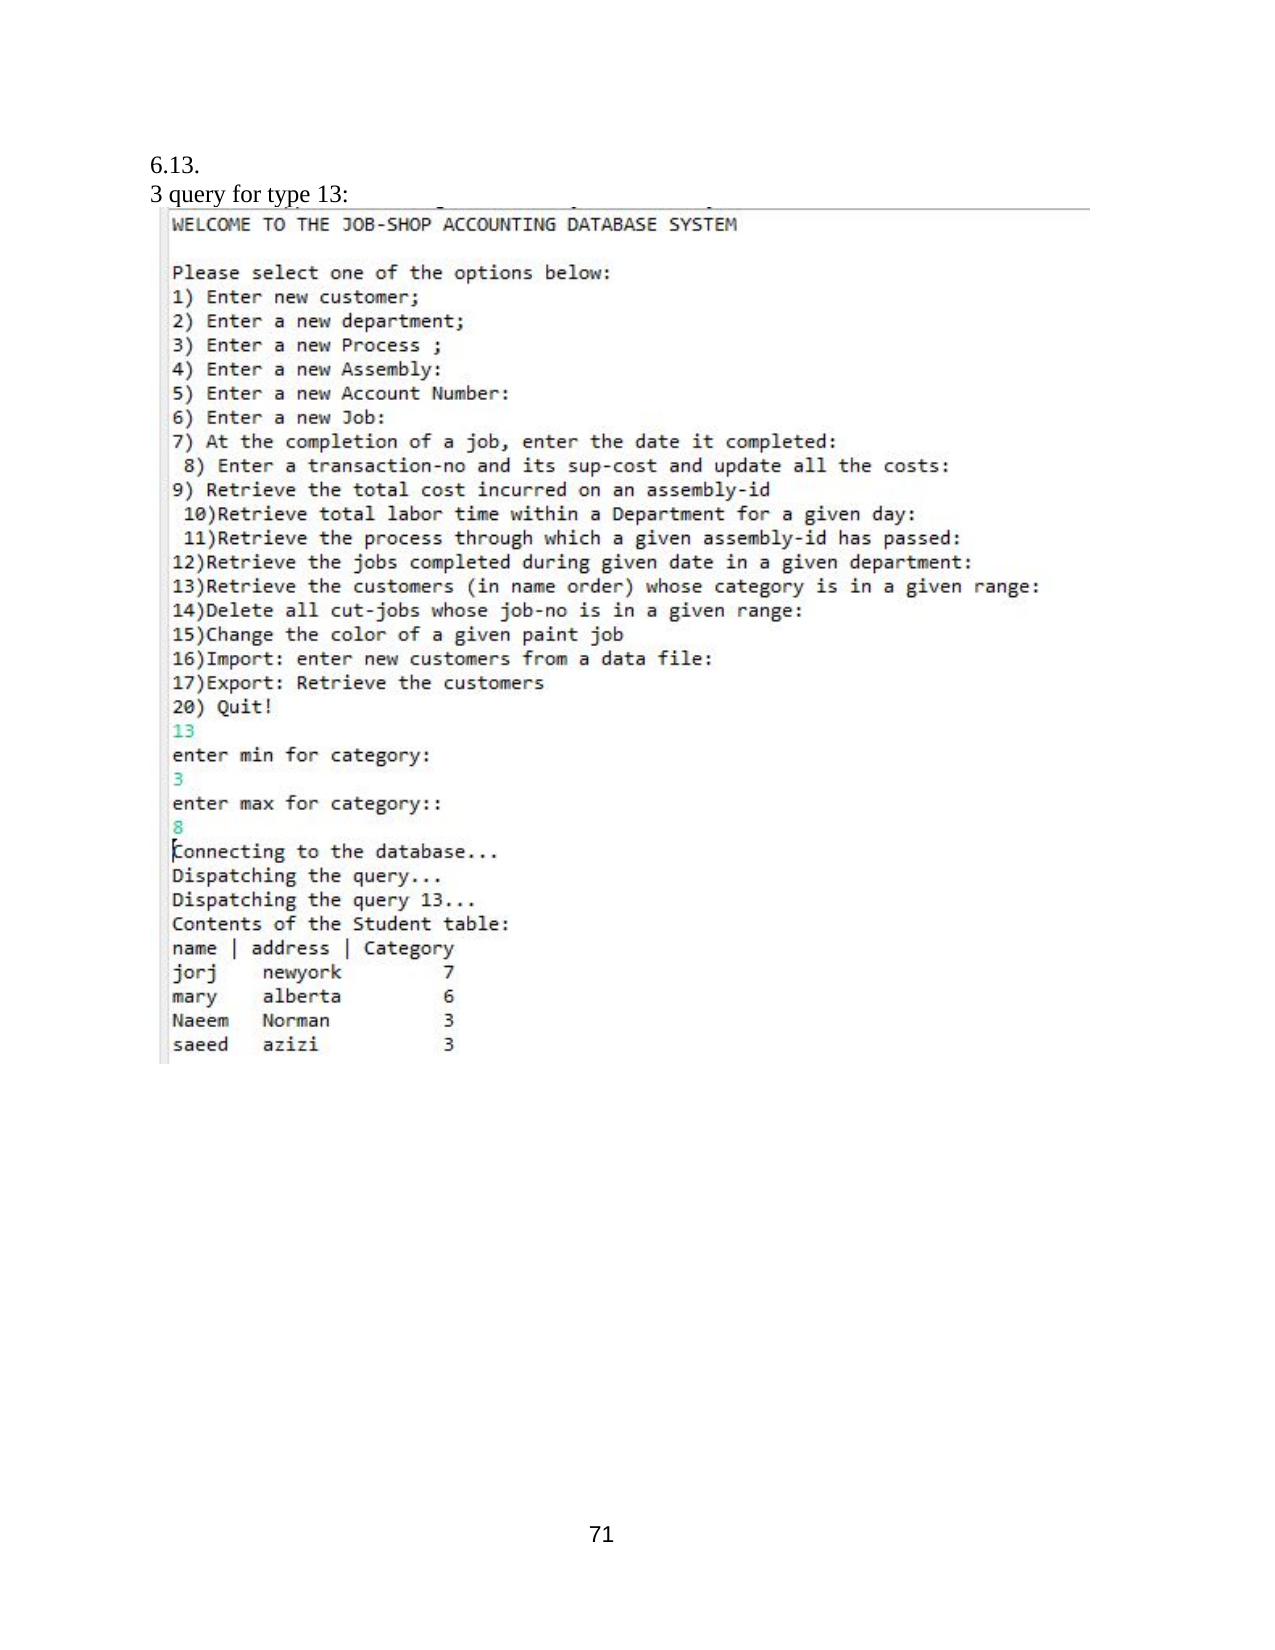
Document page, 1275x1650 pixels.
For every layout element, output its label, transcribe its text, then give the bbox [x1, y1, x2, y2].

text 3 query for type 13: [150, 179, 1125, 207]
picture [150, 207, 1090, 1064]
text 6.13. [150, 150, 1125, 179]
